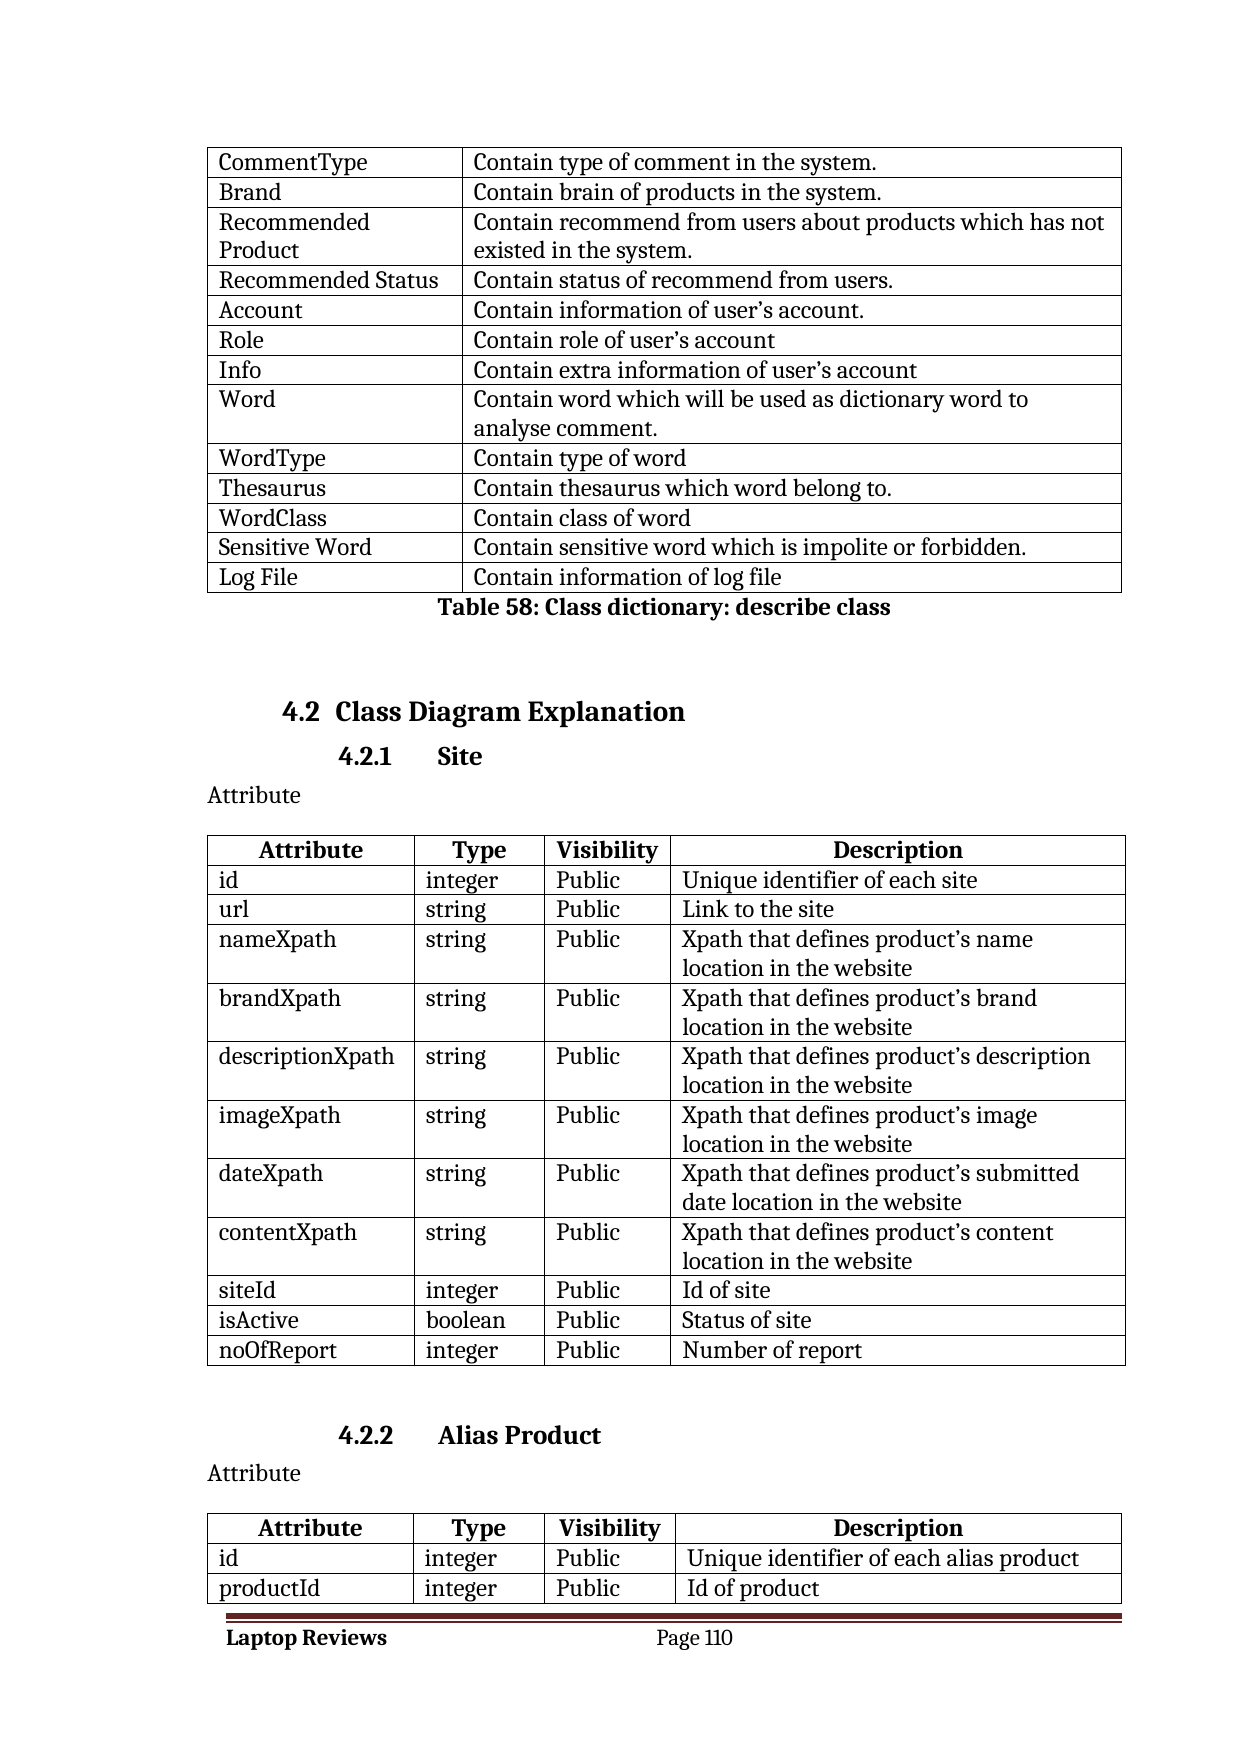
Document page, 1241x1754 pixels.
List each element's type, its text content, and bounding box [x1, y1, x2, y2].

table_cell string [415, 925, 544, 983]
table_cell integer [415, 1336, 544, 1365]
table_cell contentXpath [208, 1218, 414, 1275]
table_cell Unique identifier of each alias product [676, 1544, 1121, 1573]
table_cell Link to the site [671, 895, 1125, 924]
table_cell Public [545, 866, 670, 894]
table_cell boolean [415, 1306, 544, 1335]
table_cell Id of product [676, 1574, 1121, 1602]
table_cell Xpath that defines product’s submitted date location in the website [671, 1159, 1125, 1217]
table_cell Xpath that defines product’s name location in the website [671, 925, 1125, 983]
table_cell Xpath that defines product’s content location in the website [671, 1218, 1125, 1275]
table_cell Public [545, 895, 670, 924]
table_cell string [415, 1042, 544, 1100]
table_cell Recommended Product [208, 208, 462, 265]
table_cell Contain information of log file [463, 563, 1121, 592]
table_cell Status of site [671, 1306, 1125, 1335]
table_cell Contain sensitive word which is impolite or forbidden. [463, 533, 1121, 562]
table_cell brandXpath [208, 984, 414, 1041]
table_cell Contain type of word [463, 444, 1121, 473]
table_cell Public [545, 1101, 670, 1158]
table_cell Contain thesaurus which word belong to. [463, 474, 1121, 502]
table_cell Public [545, 1276, 670, 1305]
table_cell CommentType [208, 148, 462, 177]
table_header Description [676, 1514, 1121, 1543]
table_cell Recommended Status [208, 266, 462, 295]
table_cell string [415, 1101, 544, 1158]
table_cell Sensitive Word [208, 533, 462, 562]
table_header Type [414, 1514, 544, 1543]
table_cell Public [545, 1042, 670, 1100]
table_header Visibility [545, 836, 670, 864]
table_cell isActive [208, 1306, 414, 1335]
text Attribute [207, 1459, 1122, 1488]
table_cell Brand [208, 178, 462, 207]
table_cell Public [545, 1574, 675, 1602]
table_cell Contain status of recommend from users. [463, 266, 1121, 295]
table_cell noOfReport [208, 1336, 414, 1365]
table_cell integer [414, 1574, 544, 1602]
table_cell productId [208, 1574, 413, 1602]
table_cell imageXpath [208, 1101, 414, 1158]
table_cell string [415, 895, 544, 924]
table_cell integer [414, 1544, 544, 1573]
subtitle Class Diagram Explanation [282, 695, 1122, 729]
table_cell Public [545, 1336, 670, 1365]
table_header Attribute [208, 836, 414, 864]
table_cell Contain role of user’s account [463, 326, 1121, 354]
table_cell Public [545, 1544, 675, 1573]
table_cell Xpath that defines product’s brand location in the website [671, 984, 1125, 1041]
table_cell Public [545, 1306, 670, 1335]
table_header Description [671, 836, 1125, 864]
table_cell Number of report [671, 1336, 1125, 1365]
table_cell Xpath that defines product’s image location in the website [671, 1101, 1125, 1158]
table_header Type [415, 836, 544, 864]
text Table 58: Class dictionary: describe class [207, 593, 1122, 622]
table_cell url [208, 895, 414, 924]
table_cell Info [208, 356, 462, 384]
table_cell WordClass [208, 504, 462, 532]
table_cell id [208, 866, 414, 894]
table_cell Thesaurus [208, 474, 462, 502]
table_cell Contain class of word [463, 504, 1121, 532]
table_cell id [208, 1544, 413, 1573]
subtitle Site [338, 741, 1122, 773]
table_cell Contain type of comment in the system. [463, 148, 1121, 177]
table_cell Contain information of user’s account. [463, 296, 1121, 325]
text Attribute [207, 781, 1122, 810]
table_header Visibility [545, 1514, 675, 1543]
table_cell descriptionXpath [208, 1042, 414, 1100]
table_cell string [415, 984, 544, 1041]
table_cell Contain word which will be used as dictionary word to analyse comment. [463, 385, 1121, 443]
table_cell WordType [208, 444, 462, 473]
table_cell dateXpath [208, 1159, 414, 1217]
table_cell Log File [208, 563, 462, 592]
table_cell integer [415, 866, 544, 894]
table_cell Word [208, 385, 462, 443]
table_cell Xpath that defines product’s description location in the website [671, 1042, 1125, 1100]
table_cell Unique identifier of each site [671, 866, 1125, 894]
table_cell string [415, 1159, 544, 1217]
table_cell Role [208, 326, 462, 354]
table_cell siteId [208, 1276, 414, 1305]
table_cell string [415, 1218, 544, 1275]
table_cell Contain extra information of user’s account [463, 356, 1121, 384]
table_header Attribute [208, 1514, 413, 1543]
table_cell nameXpath [208, 925, 414, 983]
table_cell Contain recommend from users about products which has not existed in the system. [463, 208, 1121, 265]
subtitle Alias Product [338, 1420, 1122, 1451]
table_cell Public [545, 984, 670, 1041]
table_cell Contain brain of products in the system. [463, 178, 1121, 207]
table_cell Id of site [671, 1276, 1125, 1305]
table_cell Public [545, 925, 670, 983]
table_cell integer [415, 1276, 544, 1305]
table_cell Public [545, 1218, 670, 1275]
table_cell Public [545, 1159, 670, 1217]
table_cell Account [208, 296, 462, 325]
